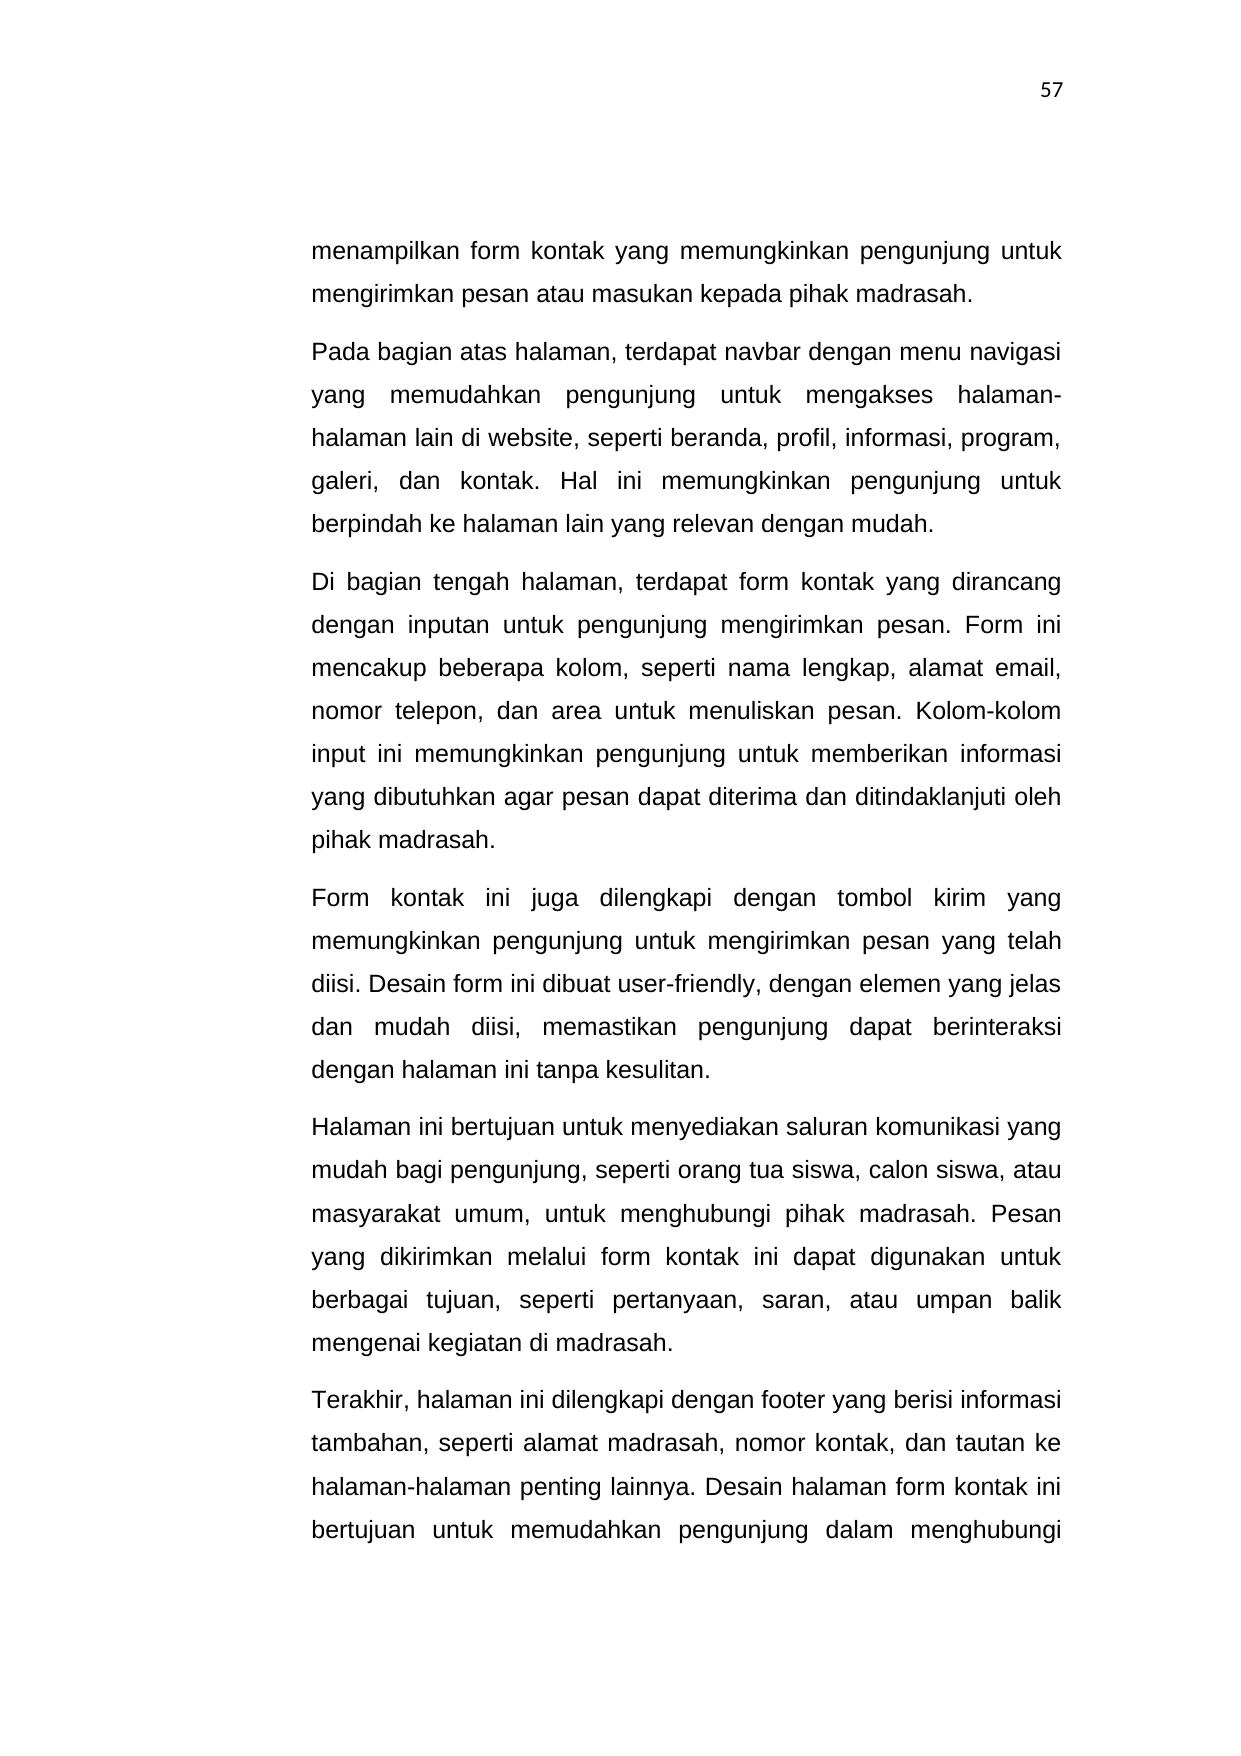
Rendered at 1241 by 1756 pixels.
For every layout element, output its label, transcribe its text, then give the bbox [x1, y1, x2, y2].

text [311, 1385, 1063, 1543]
text Pada bagian atas halaman, terdapat navbar dengan menu navigasi yang memudahkan pengunjung untuk mengakses halaman-halaman lain di website, seperti beranda, profil, informasi, program, galeri, dan kontak. Hal ini memungkinkan pengunjung untuk berpindah ke halaman lain yang relevan dengan mudah. [311, 337, 1063, 538]
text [311, 236, 1063, 308]
text Form kontak ini juga dilengkapi dengan tombol kirim yang memungkinkan pengunjung untuk mengirimkan pesan yang telah diisi. Desain form ini dibuat user-friendly, dengan elemen yang jelas dan mudah diisi, memastikan pengunjung dapat berinteraksi dengan halaman ini tanpa kesulitan. [311, 882, 1063, 1084]
text Halaman ini bertujuan untuk menyediakan saluran komunikasi yang mudah bagi pengunjung, seperti orang tua siswa, calon siswa, atau masyarakat umum, untuk menghubungi pihak madrasah. Pesan yang dikirimkan melalui form kontak ini dapat digunakan untuk berbagai tujuan, seperti pertanyaan, saran, atau umpan balik mengenai kegiatan di madrasah. [311, 1112, 1063, 1357]
text Di bagian tengah halaman, terdapat form kontak yang dirancang dengan inputan untuk pengunjung mengirimkan pesan. Form ini mencakup beberapa kolom, seperti nama lengkap, alamat email, nomor telepon, dan area untuk menuliskan pesan. Kolom-kolom input ini memungkinkan pengunjung untuk memberikan informasi yang dibutuhkan agar pesan dapat diterima dan ditindaklanjuti oleh pihak madrasah. [311, 566, 1063, 854]
